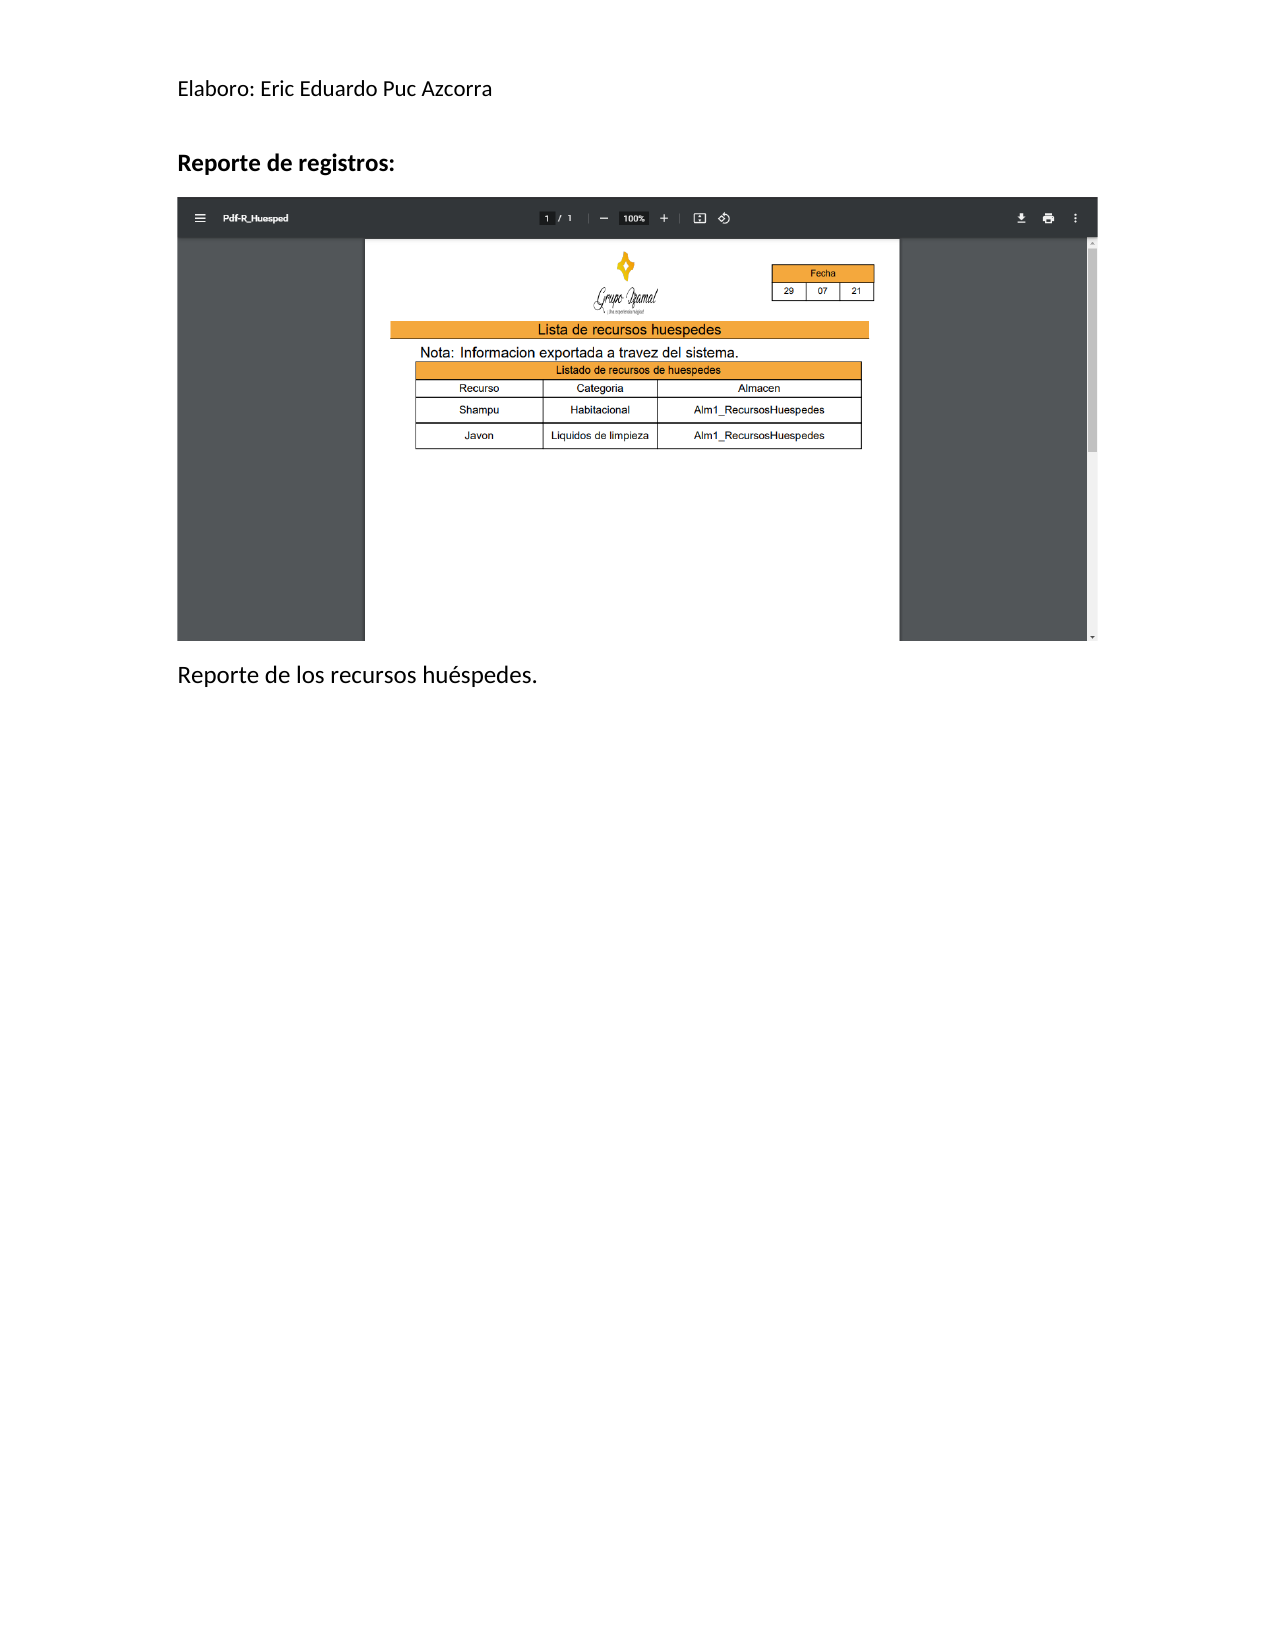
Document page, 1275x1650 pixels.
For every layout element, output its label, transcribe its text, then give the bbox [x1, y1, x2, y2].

text Reporte de registros: [177, 148, 1098, 178]
text Reporte de los recursos huéspedes. [177, 659, 1098, 689]
picture [177, 197, 1098, 641]
